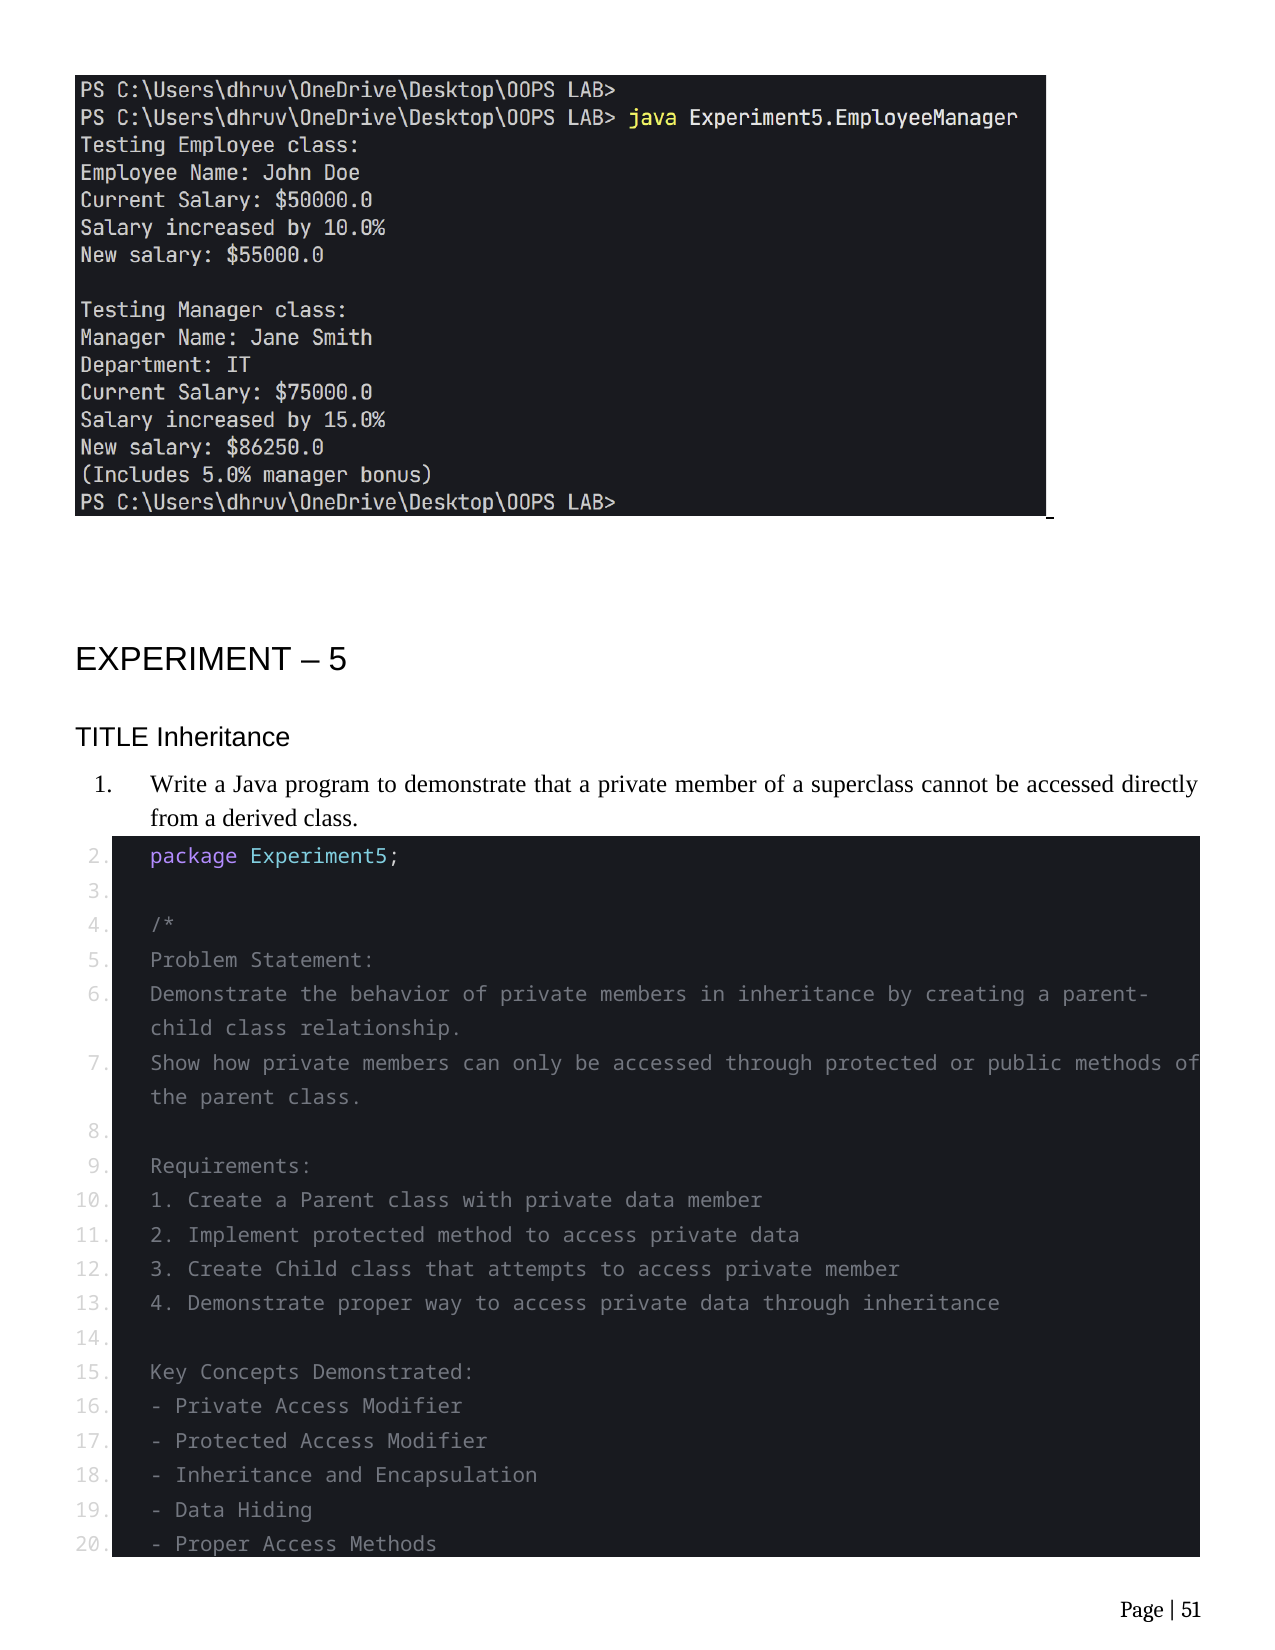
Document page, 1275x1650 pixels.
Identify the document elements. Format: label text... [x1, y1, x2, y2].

list 2. Implement protected method to access private data [112, 1214, 1200, 1248]
list Show how private members can only be accessed through protected or public methods of the parent class. [112, 1042, 1200, 1111]
list - Data Hiding [112, 1489, 1200, 1523]
list - Protected Access Modifier [112, 1420, 1200, 1454]
subtitle TITLE Inheritance [75, 721, 1200, 752]
list - Private Access Modifier [112, 1386, 1200, 1420]
list Write a Java program to demonstrate that a private member of a superclass cannot be accessed directly from a derived class. [112, 769, 1200, 831]
list - Inheritance and Encapsulation [112, 1454, 1200, 1489]
subtitle EXPERIMENT – 5 [75, 639, 1200, 678]
list package Experiment5; [112, 836, 1200, 870]
list 4. Demonstrate proper way to access private data through inheritance [112, 1282, 1200, 1317]
list Demonstrate the behavior of private members in inheritance by creating a parent-child class relationship. [112, 973, 1200, 1042]
list /* [112, 904, 1200, 939]
list 3. Create Child class that attempts to access private member [112, 1248, 1200, 1282]
picture [75, 75, 1047, 516]
list - Proper Access Methods [112, 1523, 1200, 1557]
list Key Concepts Demonstrated: [112, 1351, 1200, 1386]
list 1. Create a Parent class with private data member [112, 1179, 1200, 1214]
list Problem Statement: [112, 939, 1200, 973]
list Requirements: [112, 1145, 1200, 1179]
